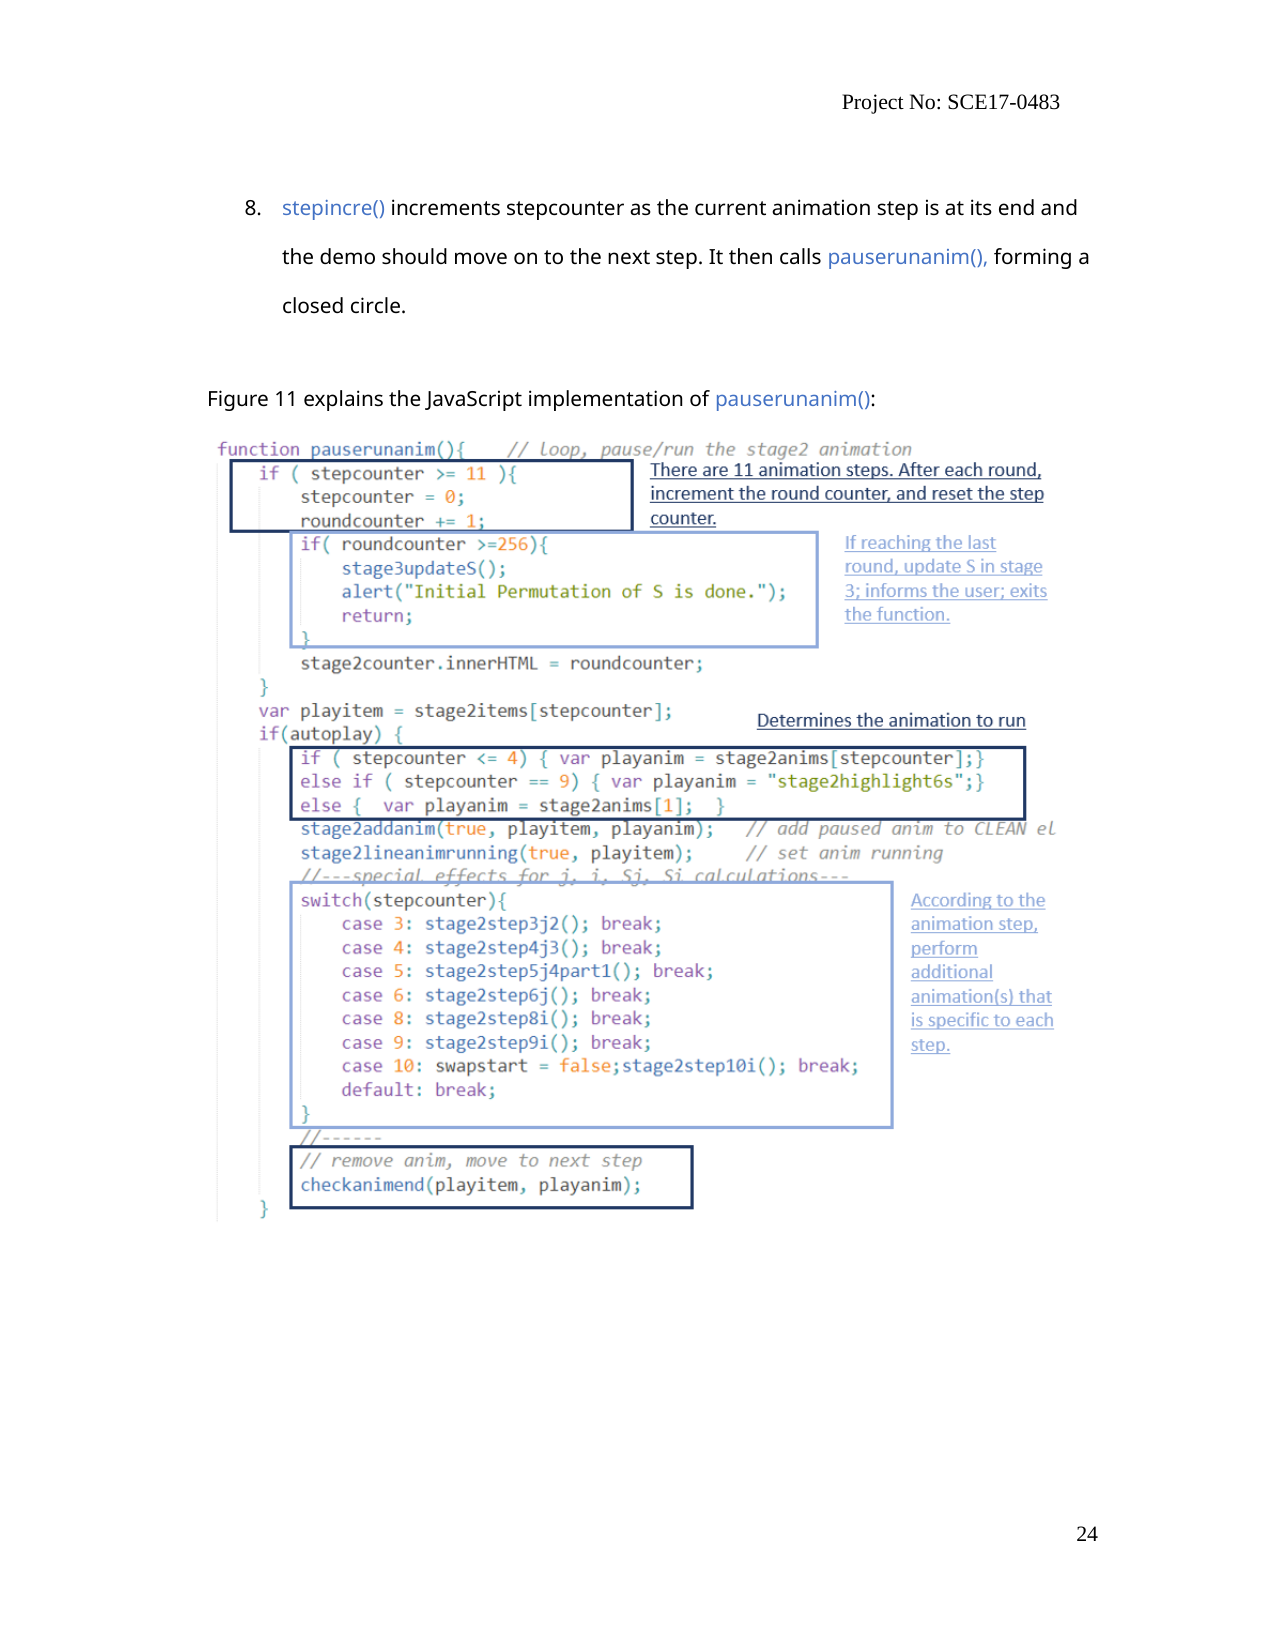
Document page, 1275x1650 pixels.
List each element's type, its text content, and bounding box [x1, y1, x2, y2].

picture [206, 428, 1098, 1234]
list stepincre() increments stepcounter as the current animation step is at its end and the demo should move on to the next step. It then calls pauserunanim(), forming a closed circle. [244, 191, 1098, 321]
text Figure 11 explains the JavaScript implementation of pauserunanim(): [207, 382, 1098, 414]
